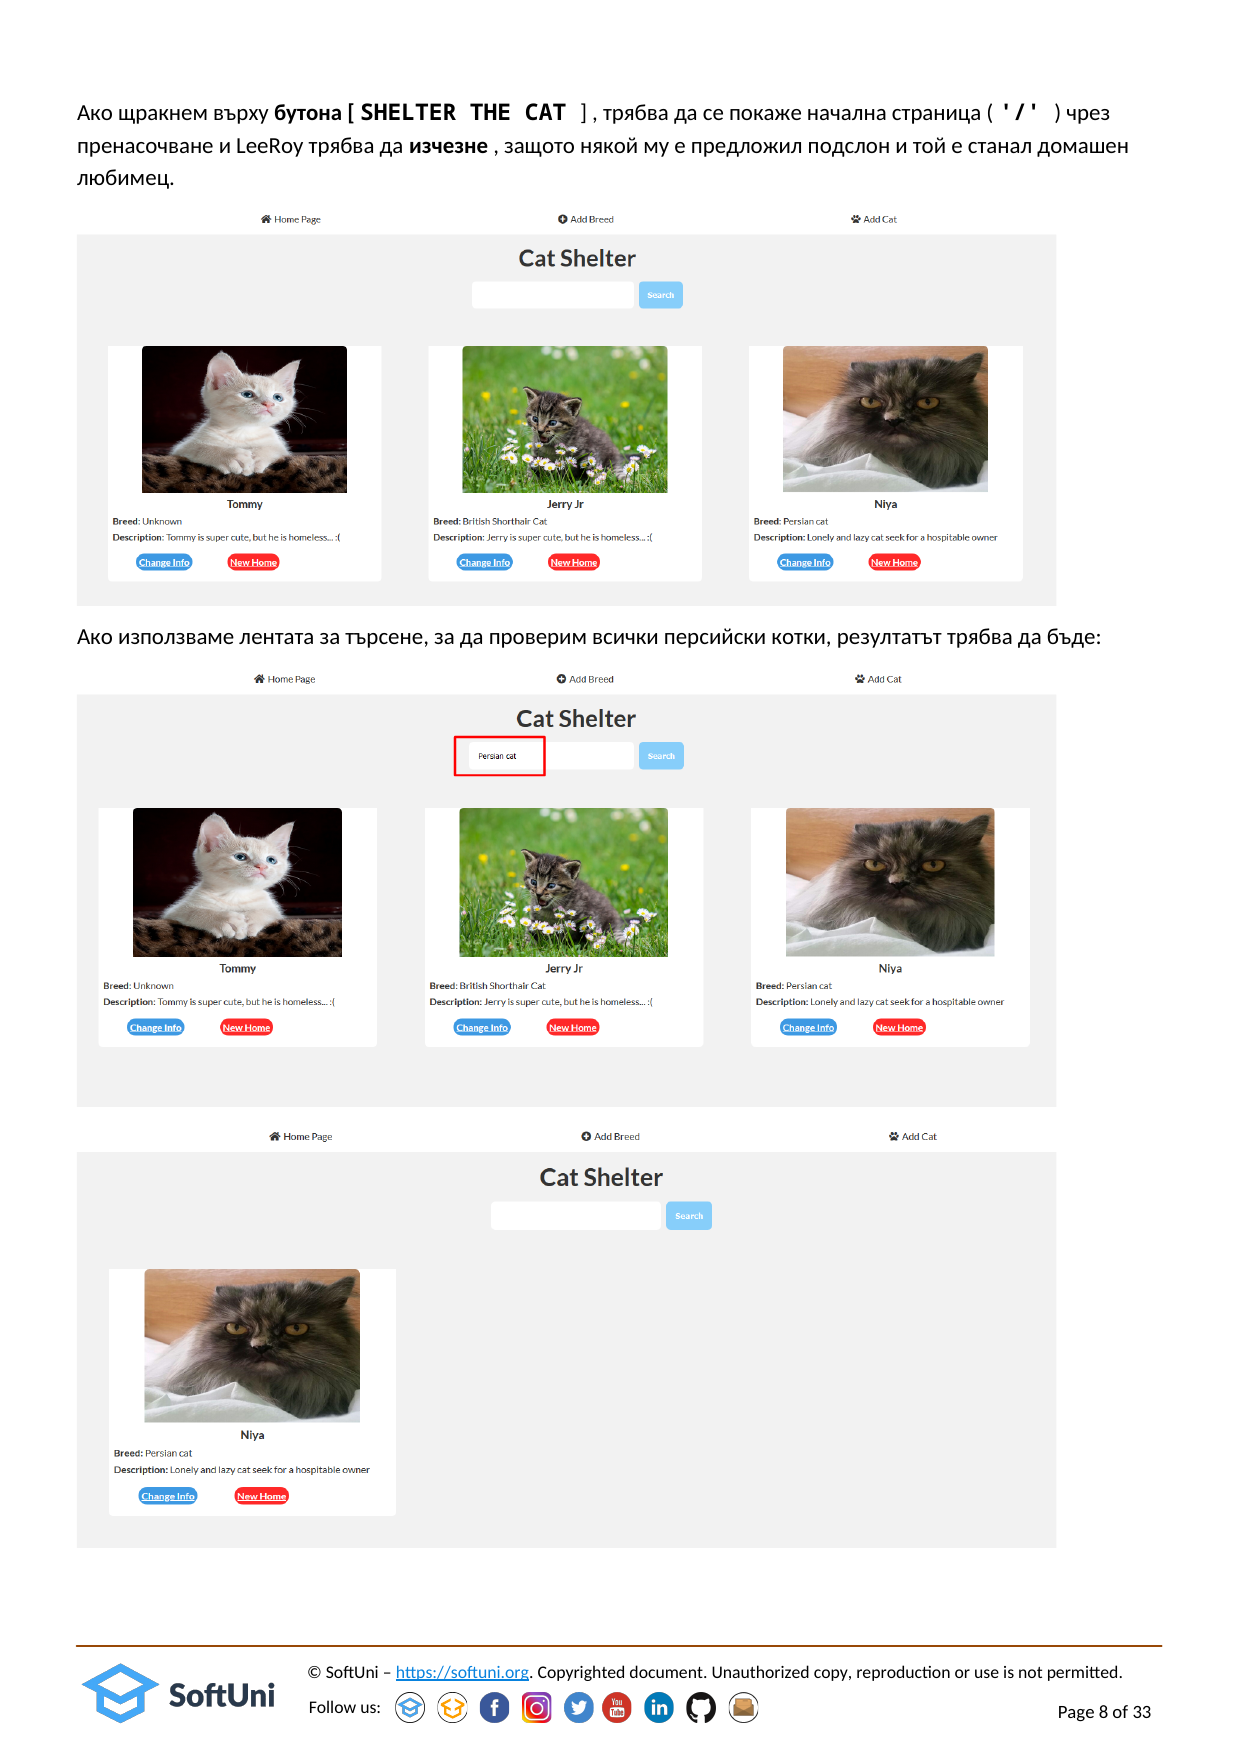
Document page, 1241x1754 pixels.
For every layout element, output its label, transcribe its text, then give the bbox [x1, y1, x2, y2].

picture [76, 666, 1057, 1107]
picture [665, 1714, 674, 1723]
picture [644, 1692, 653, 1701]
picture [76, 1123, 1057, 1548]
picture [437, 1692, 468, 1723]
picture [728, 1692, 759, 1723]
picture [602, 1692, 632, 1723]
picture [479, 1692, 510, 1723]
picture [686, 1692, 716, 1723]
picture [75, 1658, 281, 1729]
text Ако щракнем върху бутона [ SHELTER THE CAT ] , трябва да се покаже начална страница ( '/' ) чрез пренасочване и LeeRoy трябва да изчезне , защото някой му е предложил подслон и той е станал домашен любимец. [77, 95, 1163, 191]
picture [644, 1714, 653, 1723]
picture [76, 207, 1057, 606]
picture [522, 1692, 552, 1723]
picture [658, 1705, 667, 1714]
picture [395, 1692, 425, 1723]
picture [564, 1692, 594, 1723]
picture [665, 1692, 674, 1701]
text Ако използваме лентата за търсене, за да проверим всички персийски котки, резултатът трябва да бъде: [77, 622, 1163, 650]
